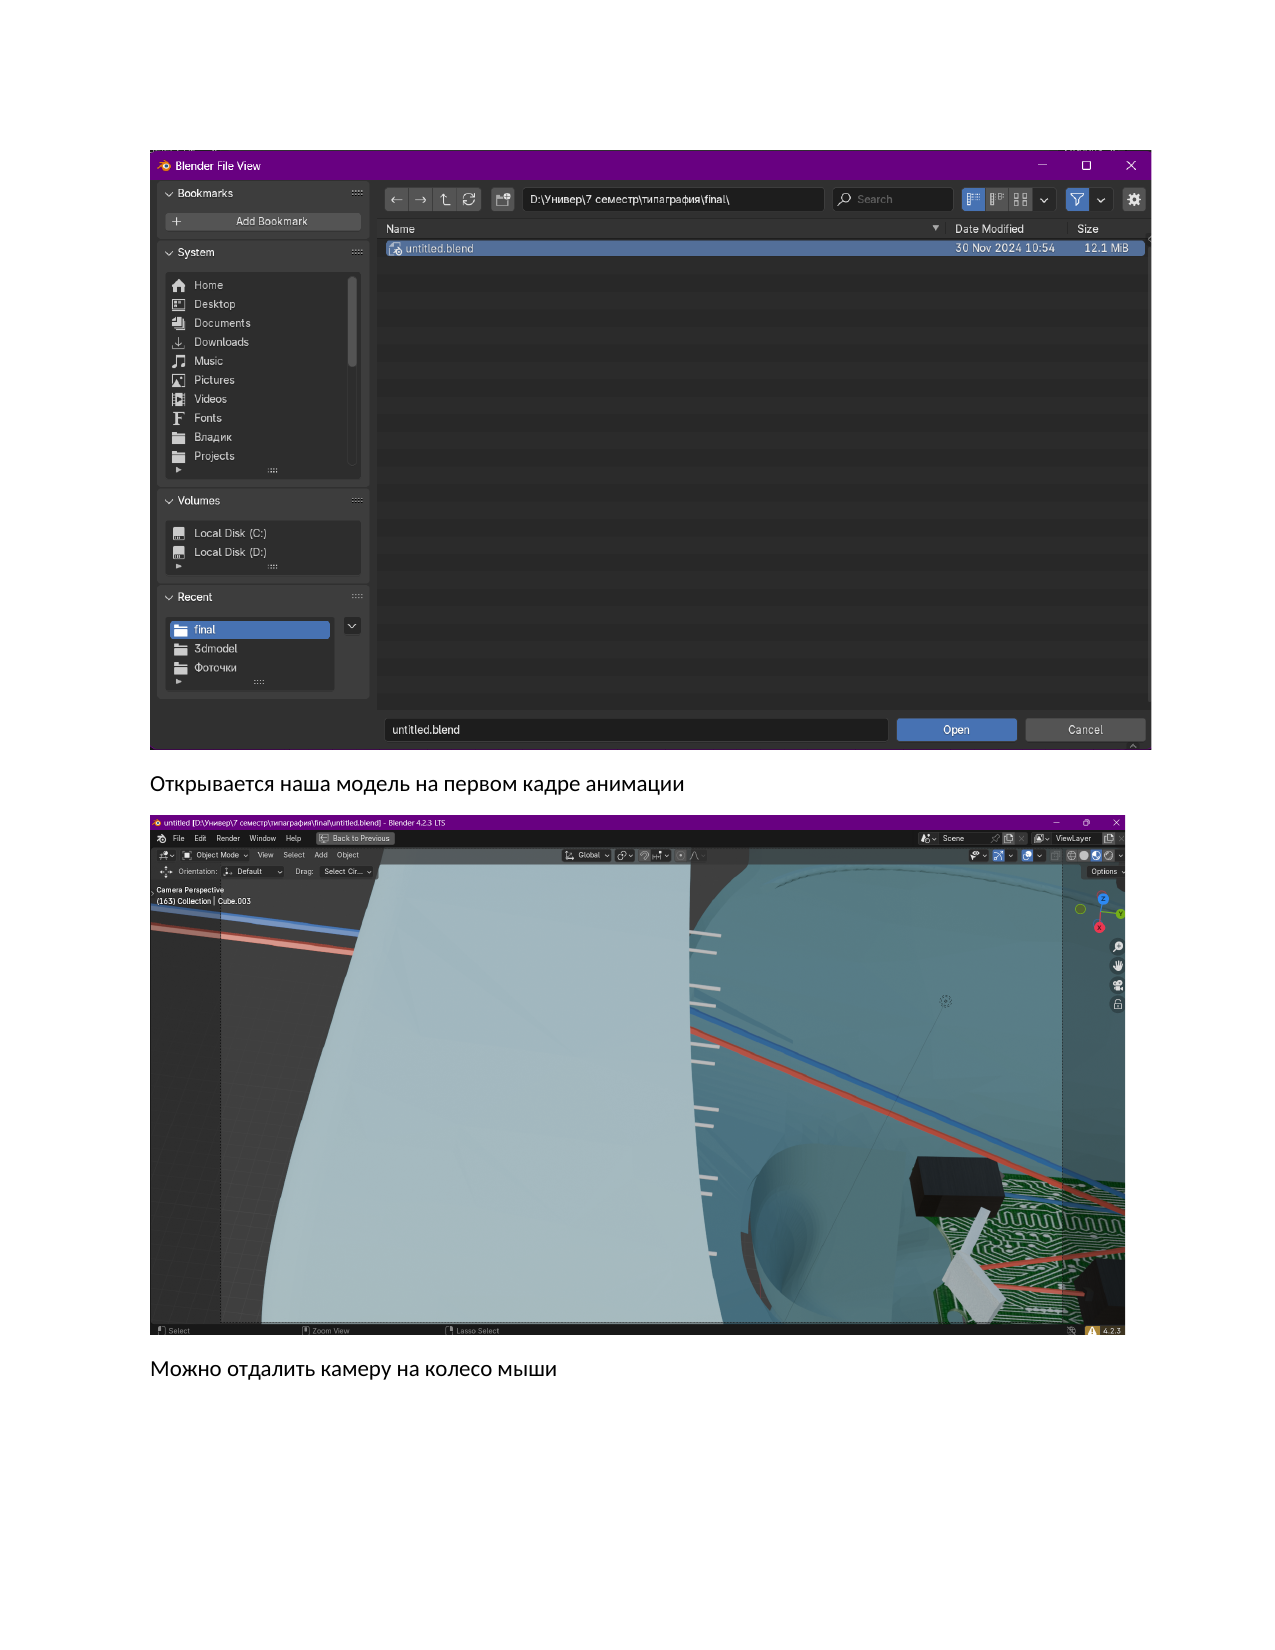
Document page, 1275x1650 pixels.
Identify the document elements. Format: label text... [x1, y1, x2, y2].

picture [150, 150, 1152, 750]
text Открывается наша модель на первом кадре анимации [150, 769, 1125, 797]
text Можно отдалить камеру на колесо мыши [150, 1354, 1125, 1382]
picture [150, 815, 1125, 1335]
